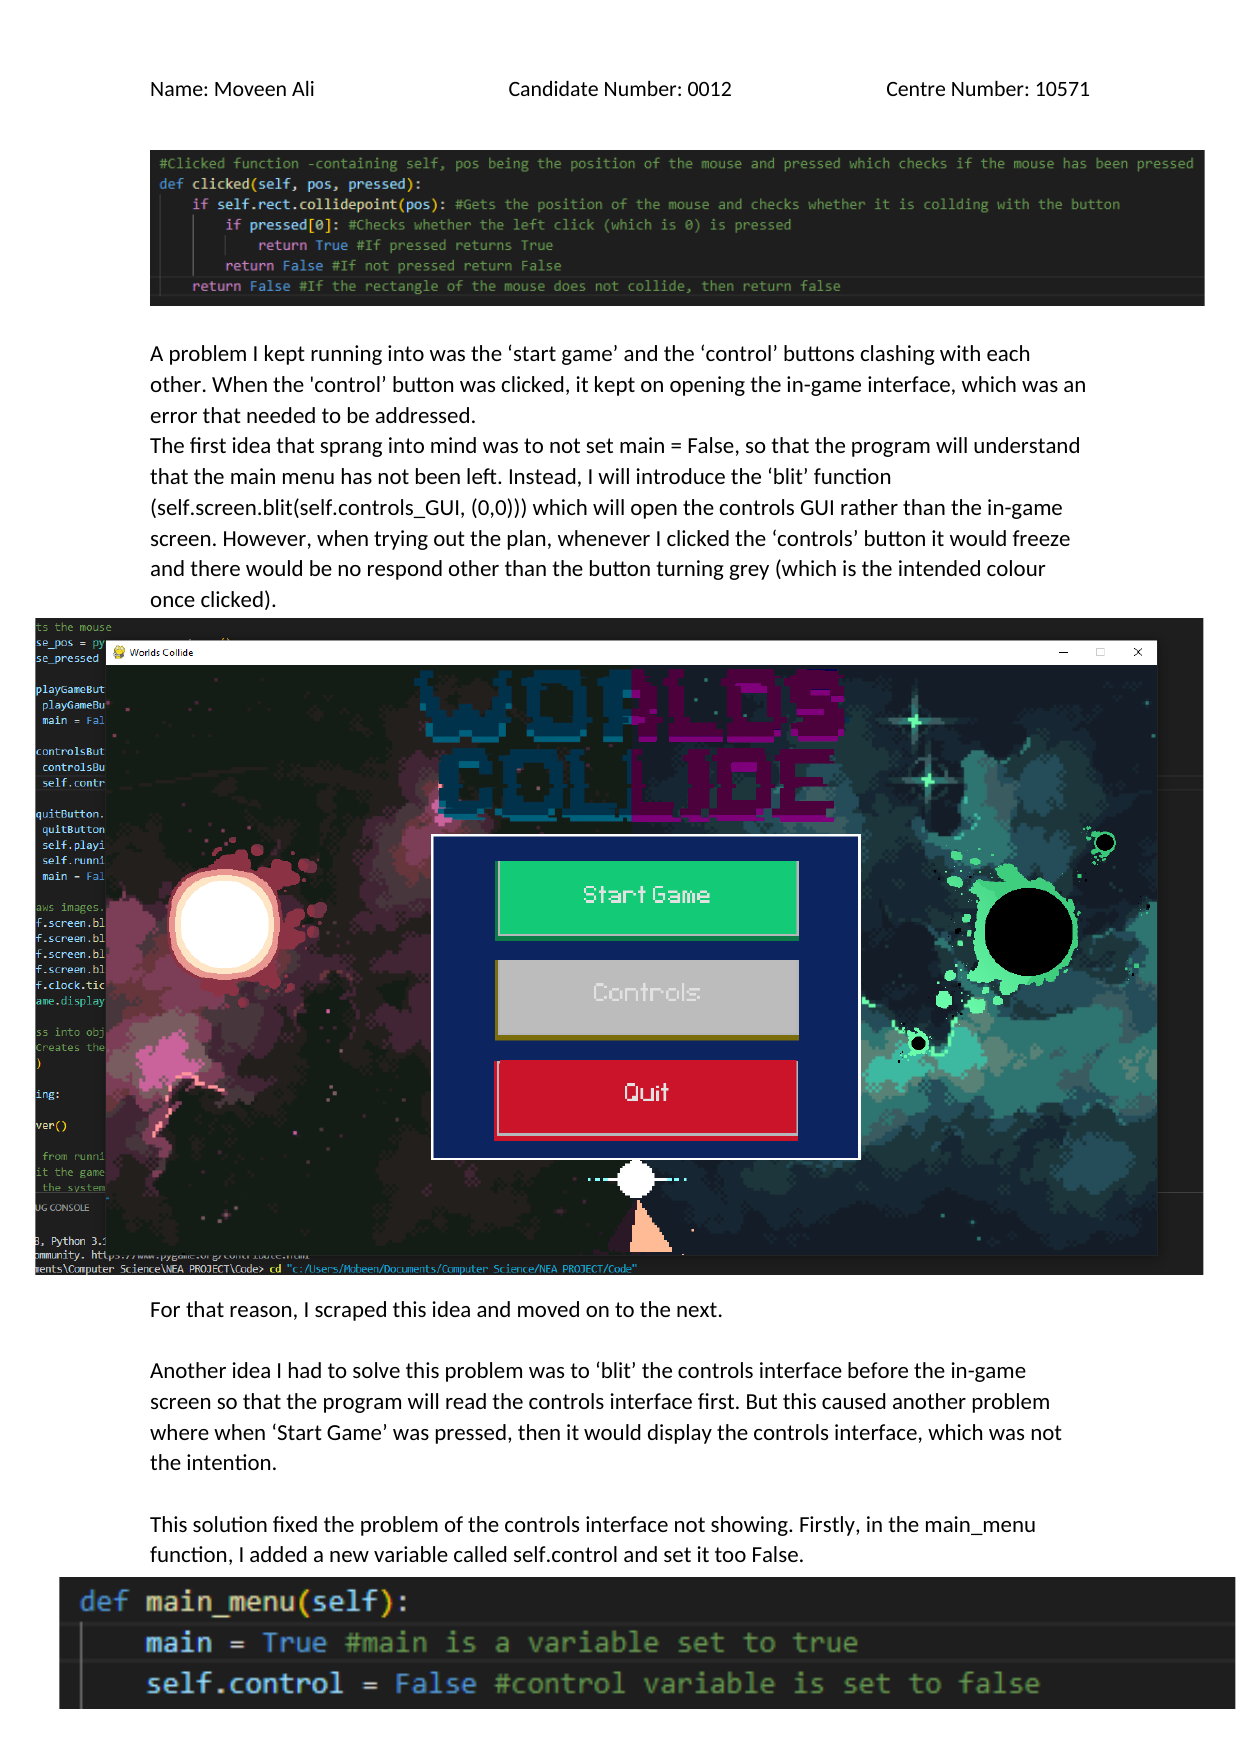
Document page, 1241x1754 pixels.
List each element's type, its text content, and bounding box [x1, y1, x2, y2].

picture [34, 618, 1204, 1275]
picture [57, 1577, 1236, 1709]
text Another idea I had to solve this problem was to ‘blit’ the controls interface before the in-game screen so that the program will read the controls interface first. But this caused another problem where when ‘Start Game’ was pressed, then it would display the controls interface, which was not the intention. [150, 1356, 1090, 1476]
text A problem I kept running into was the ‘start game’ and the ‘control’ buttons clashing with each other. When the 'control’ button was clicked, it kept on opening the in-game interface, which was an error that needed to be addressed. [150, 339, 1090, 429]
text For that reason, I scraped this idea and moved on to the next. [150, 1275, 1090, 1323]
picture [150, 150, 1205, 306]
text This solution fixed the problem of the controls interface not showing. Firstly, in the main_menu function, I added a new variable called self.control and set it too False. [150, 1510, 1090, 1568]
text The first idea that sprang into mind was to not set main = False, so that the program will understand that the main menu has not been left. Instead, I will introduce the ‘blit’ function (self.screen.blit(self.controls_GUI, (0,0))) which will open the controls GUI rather than the in-game screen. However, when trying out the plan, whenever I clicked the ‘controls’ button it would freeze and there would be no respond other than the button turning grey (which is the intended colour once clicked). [150, 432, 1090, 613]
